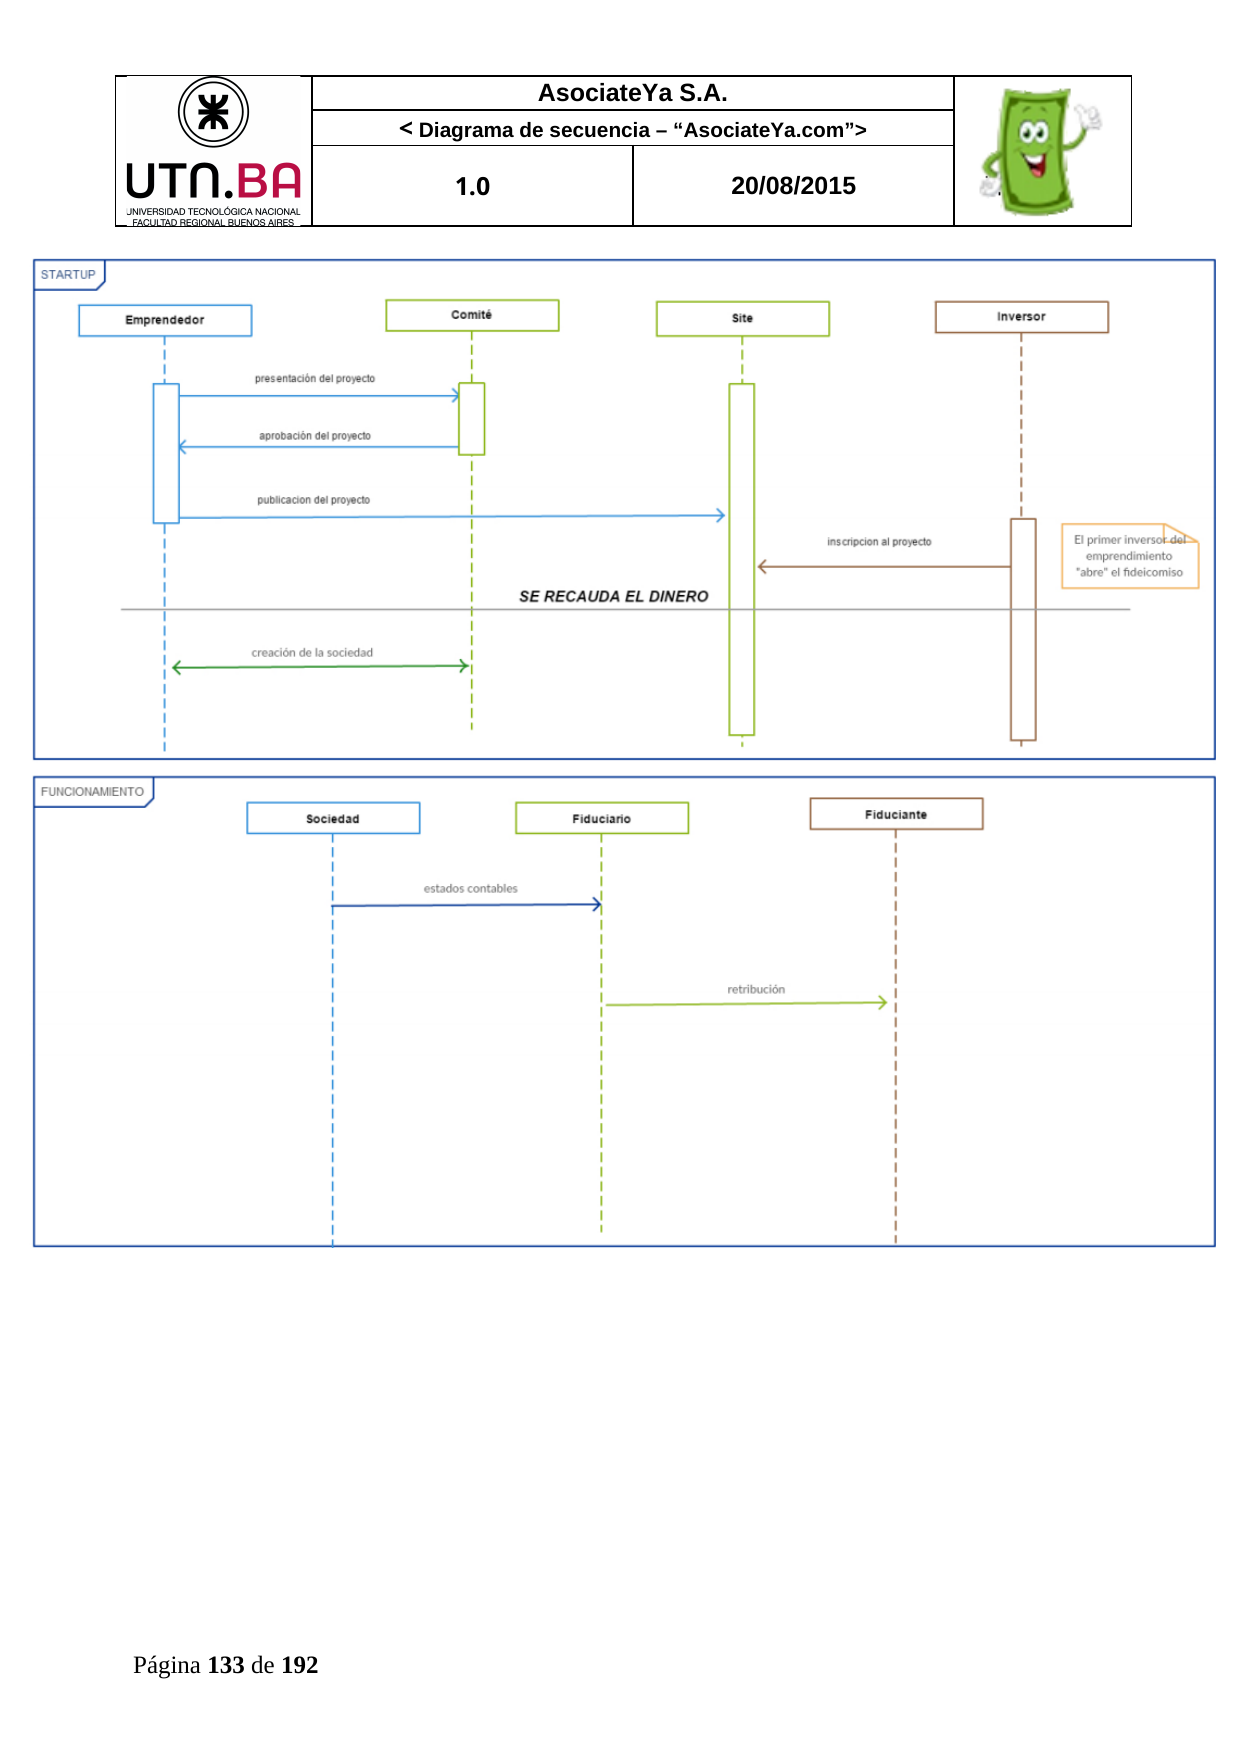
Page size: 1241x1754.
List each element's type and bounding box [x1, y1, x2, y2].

picture [29, 256, 1217, 1248]
picture [126, 76, 301, 226]
picture [967, 81, 1111, 221]
